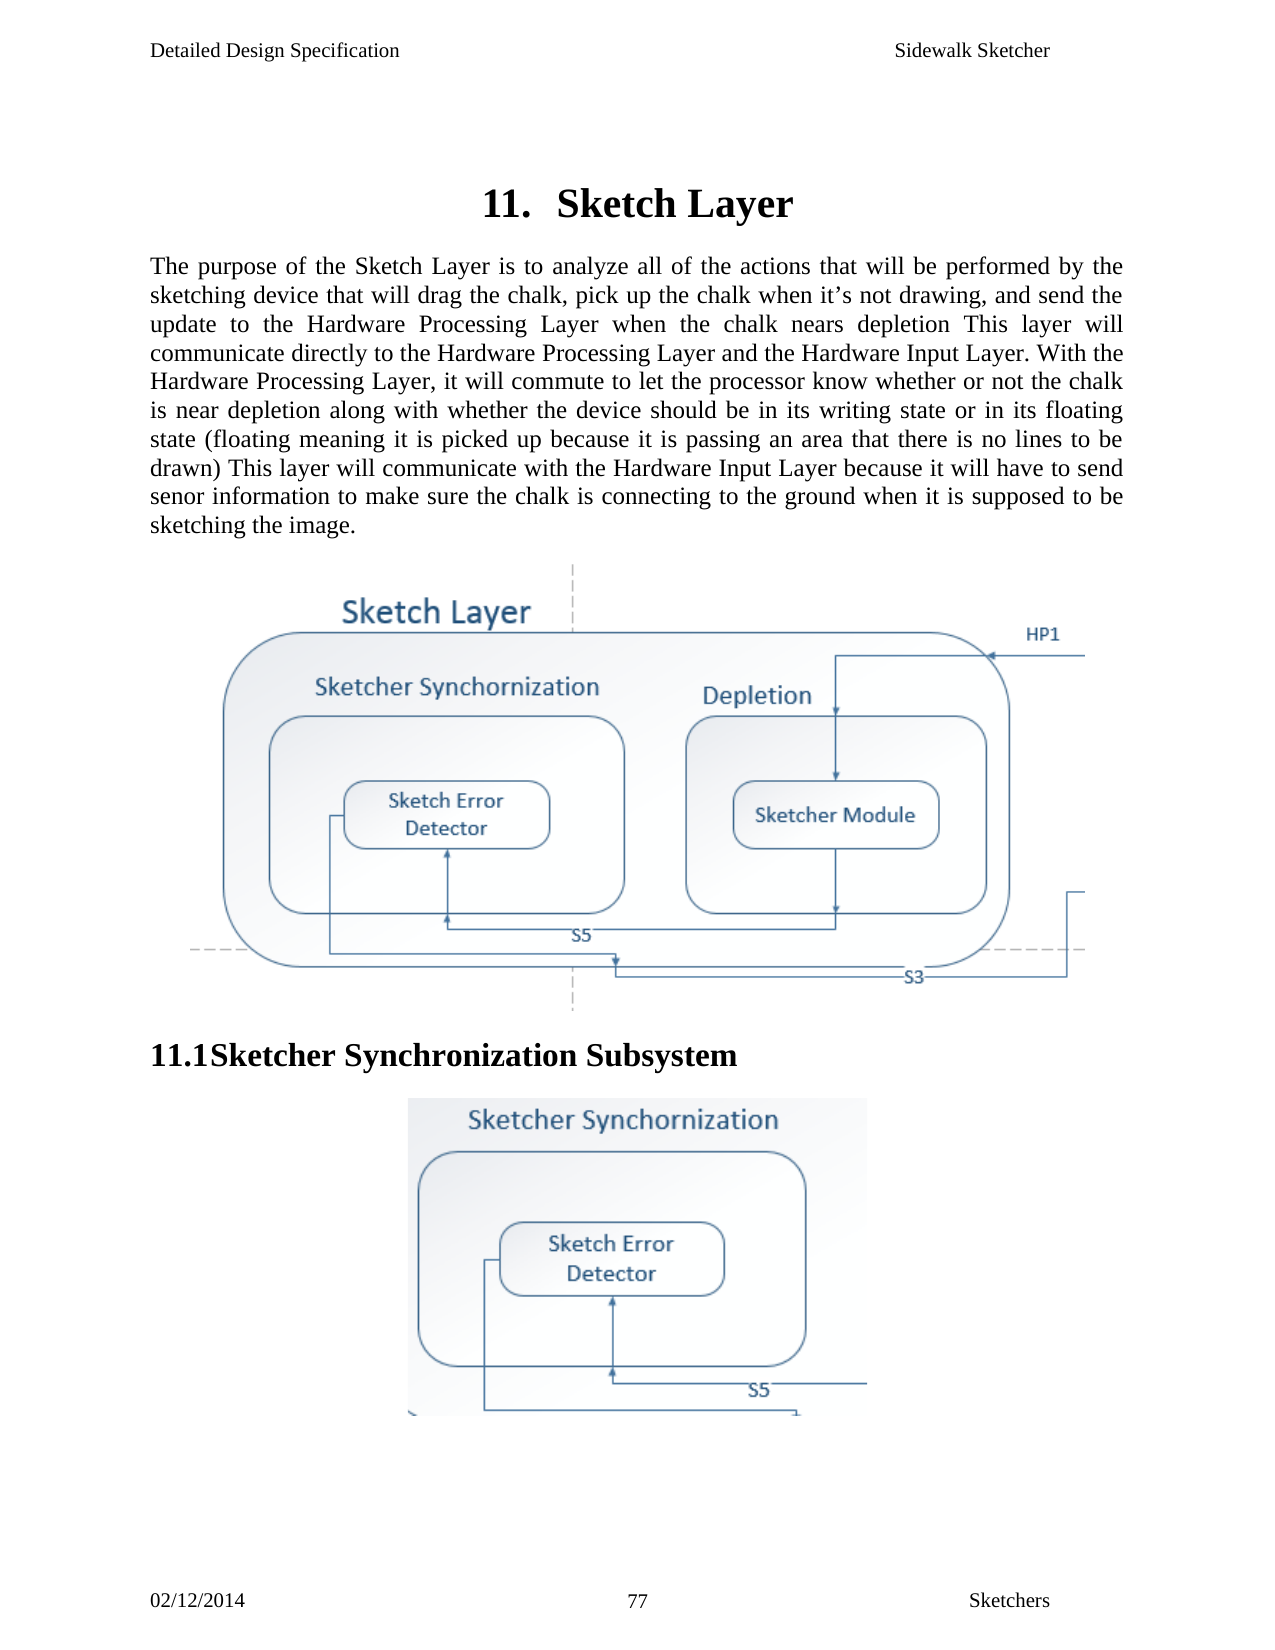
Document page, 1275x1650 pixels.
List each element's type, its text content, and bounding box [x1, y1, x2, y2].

text The purpose of the Sketch Layer is to analyze all of the actions that will be performed by the sketching device that will drag the chalk, pick up the chalk when it’s not drawing, and send the update to the Hardware Processing Layer when the chalk nears depletion This layer will communicate directly to the Hardware Processing Layer and the Hardware Input Layer. With the Hardware Processing Layer, it will commute to let the processor know whether or not the chalk is near depletion along with whether the device should be in its writing state or in its floating state (floating meaning it is picked up because it is passing an area that there is no lines to be drawn) This layer will communicate with the Hardware Input Layer because it will have to send senor information to make sure the chalk is connecting to the ground when it is supposed to be sketching the image. [150, 251, 1125, 539]
subtitle Sketcher Synchronization Subsystem [150, 1036, 1125, 1074]
subtitle Sketch Layer [150, 178, 1125, 226]
picture [190, 563, 1085, 1011]
picture [407, 1098, 868, 1416]
